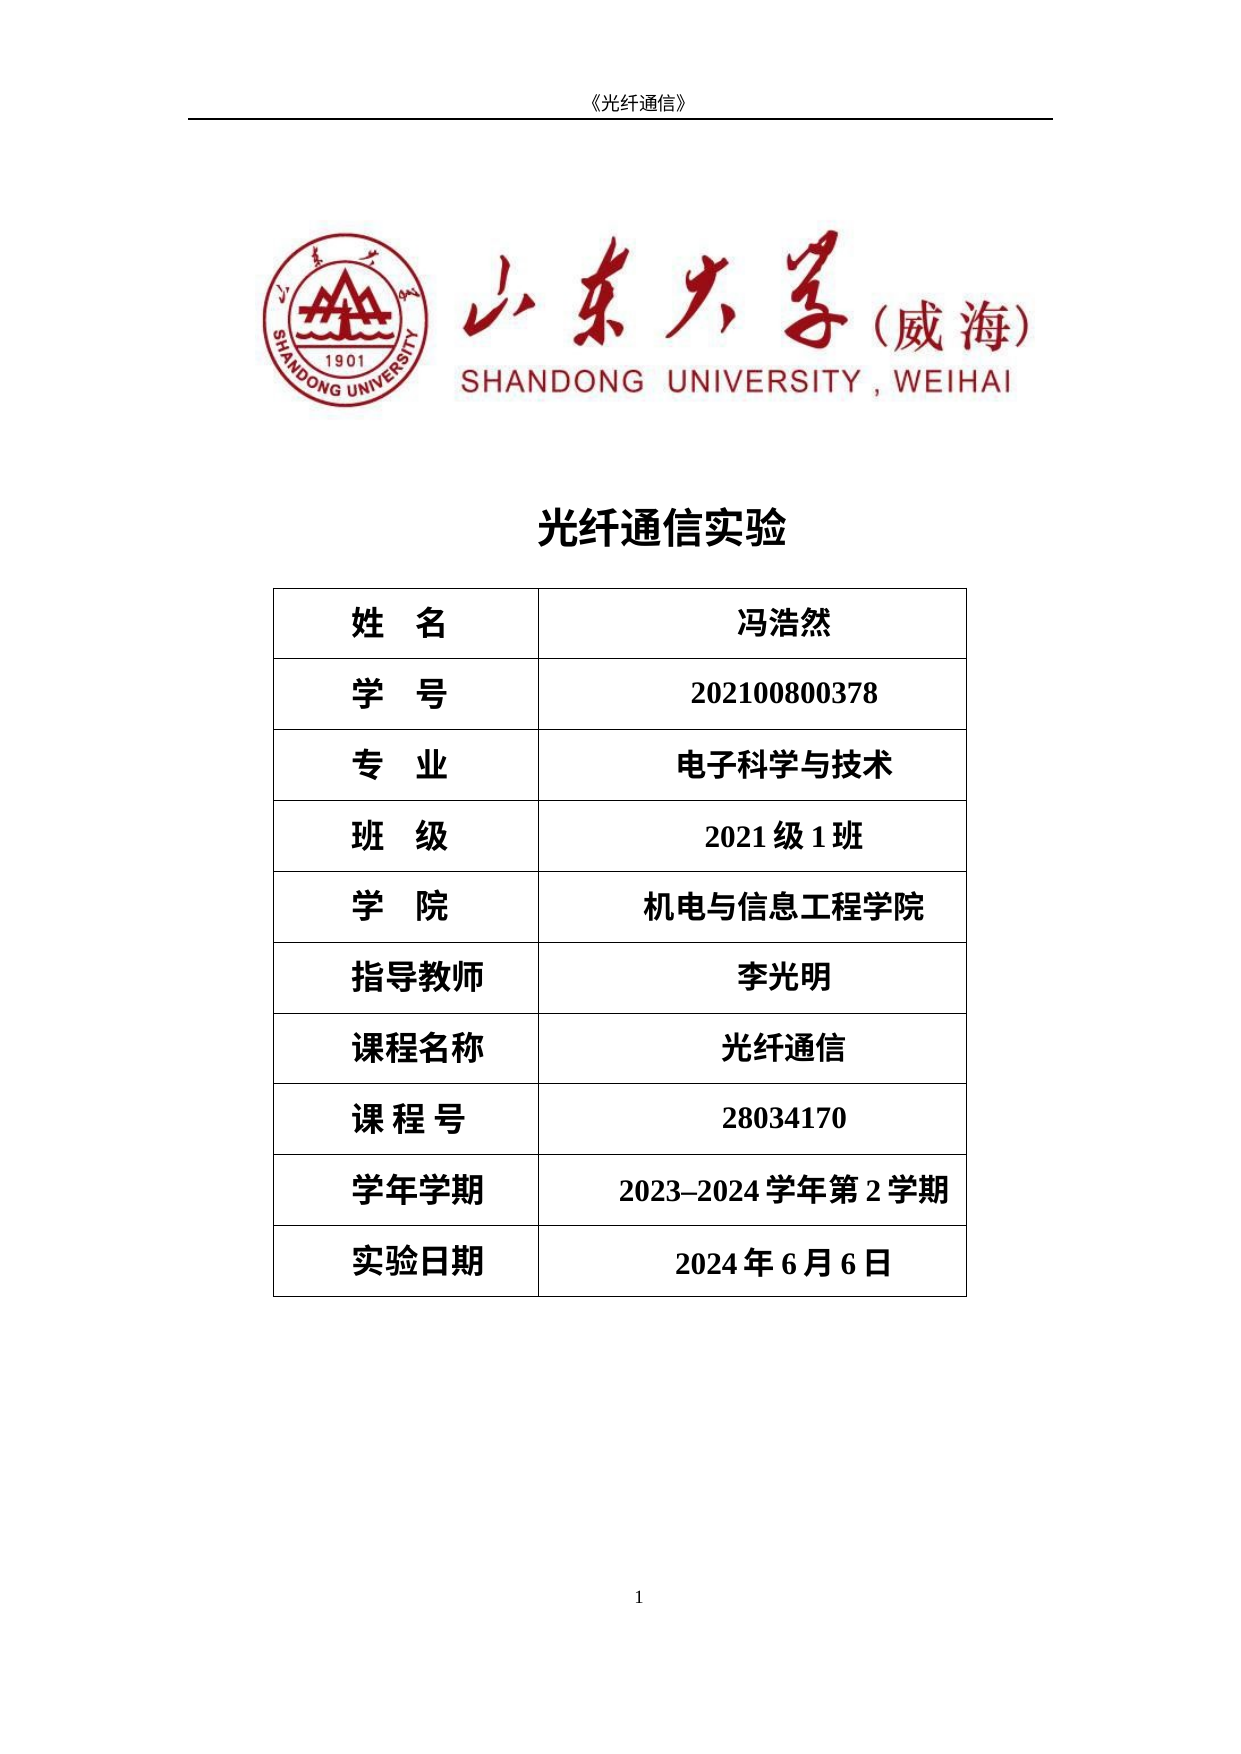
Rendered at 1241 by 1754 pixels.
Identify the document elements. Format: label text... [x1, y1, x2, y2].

table_cell 2024年6月6日 [539, 1226, 966, 1296]
table_header 姓 名 [274, 589, 538, 658]
text 光纤通信实验 [187, 492, 1053, 557]
table_cell 机电与信息工程学院 [539, 872, 966, 942]
picture [237, 166, 1103, 465]
table_cell 学 号 [274, 659, 538, 729]
table_cell 实验日期 [274, 1226, 538, 1296]
table_cell 课 程 号 [274, 1084, 538, 1154]
table_cell 2021级1班 [539, 801, 966, 871]
table_cell 28034170 [539, 1084, 966, 1154]
table_cell 课程名称 [274, 1014, 538, 1083]
table_cell 学年学期 [274, 1155, 538, 1225]
table_cell 专 业 [274, 730, 538, 800]
table_header 冯浩然 [539, 589, 966, 658]
table_cell 指导教师 [274, 943, 538, 1012]
table_cell 2023–2024学年第2学期 [539, 1155, 966, 1225]
table_cell 光纤通信 [539, 1014, 966, 1083]
table_cell 李光明 [539, 943, 966, 1012]
table_cell 202100800378 [539, 659, 966, 729]
table_cell 电子科学与技术 [539, 730, 966, 800]
table_cell 班 级 [274, 801, 538, 871]
table_cell 学 院 [274, 872, 538, 942]
